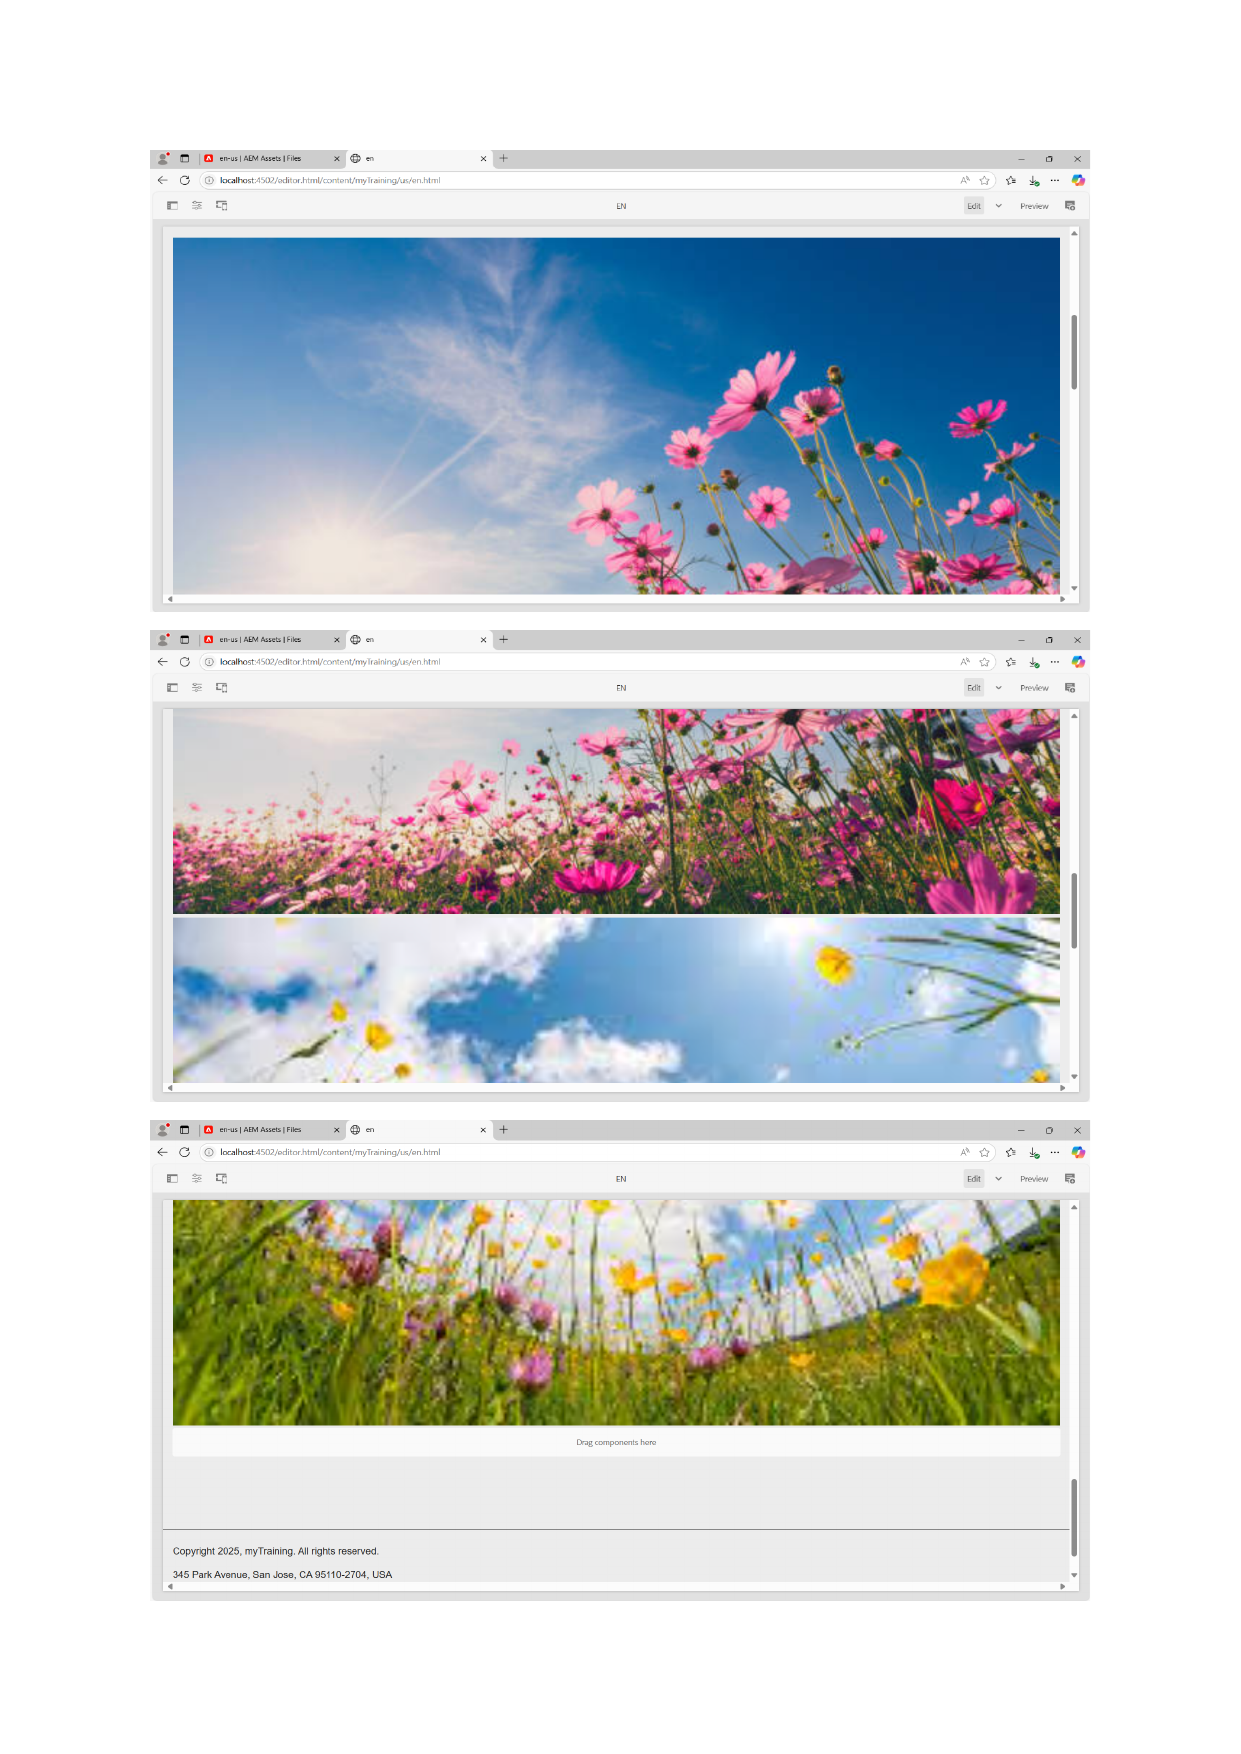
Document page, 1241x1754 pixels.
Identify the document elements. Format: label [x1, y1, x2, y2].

picture [150, 1120, 1091, 1601]
picture [150, 150, 1091, 612]
picture [150, 630, 1091, 1102]
